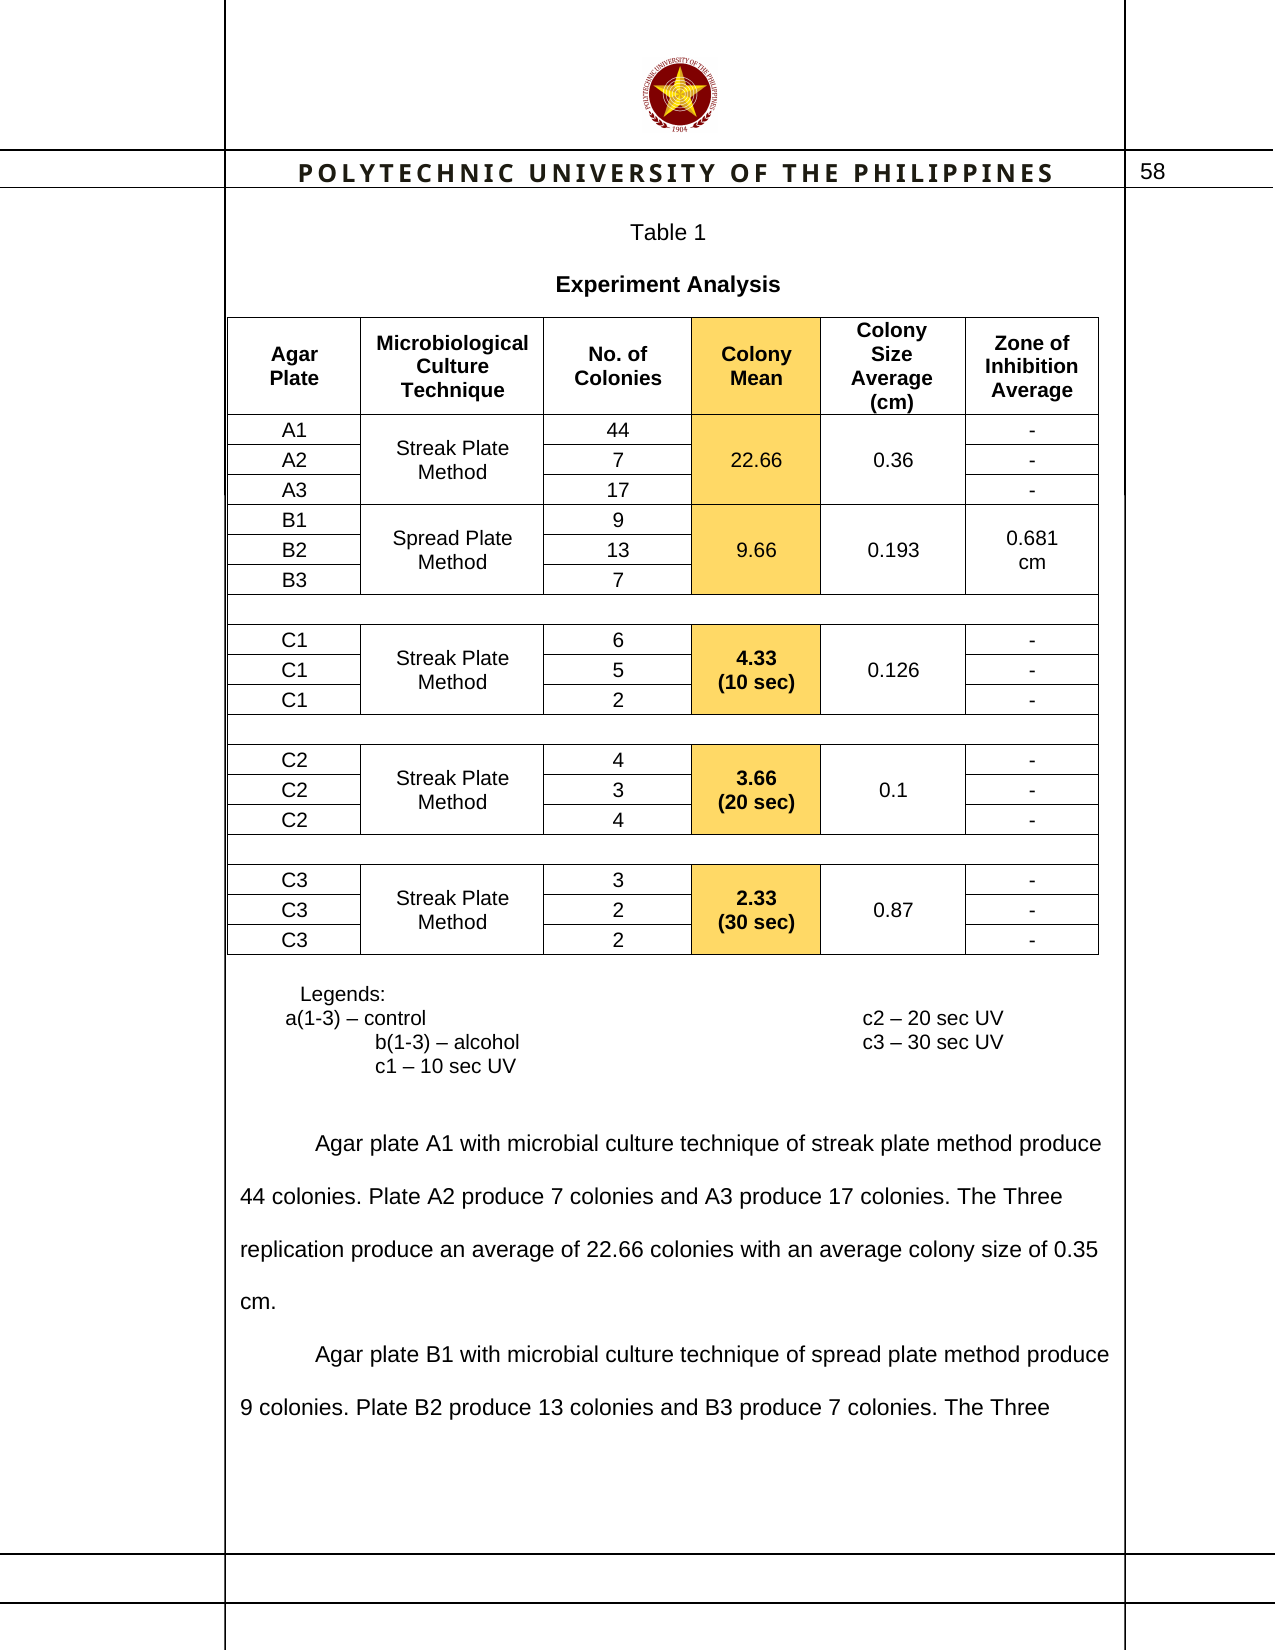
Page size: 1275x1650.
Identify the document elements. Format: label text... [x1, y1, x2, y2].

table_cell [228, 715, 1098, 744]
table_cell - [966, 415, 1098, 444]
table_cell 17 [544, 475, 691, 504]
table_cell 2 [544, 685, 691, 714]
table_cell 2 [544, 895, 691, 924]
table_header Colony Size Average (cm) [821, 318, 965, 414]
table_cell A3 [228, 475, 360, 504]
table_cell C2 [228, 805, 360, 834]
table_cell [228, 595, 1098, 624]
table_cell 22.66 [692, 415, 820, 504]
table_header No. of Colonies [544, 318, 691, 414]
table_cell B1 [228, 505, 360, 534]
table_cell [228, 835, 1098, 864]
table_cell C3 [228, 895, 360, 924]
table_cell C1 [228, 655, 360, 684]
table_cell - [966, 775, 1098, 804]
text c2 – 20 sec UV [802, 1006, 1111, 1029]
table_cell C2 [228, 775, 360, 804]
table_cell 0.1 [821, 745, 965, 834]
table_cell 2.33 (30 sec) [692, 865, 820, 954]
table_cell - [966, 475, 1098, 504]
table_cell Streak Plate Method [361, 625, 543, 714]
table_cell C3 [228, 925, 360, 954]
text Table 1 [225, 219, 1111, 245]
table_cell 3 [544, 865, 691, 894]
table_cell Spread Plate Method [361, 505, 543, 594]
table_cell - [966, 925, 1098, 954]
table_cell 9.66 [692, 505, 820, 594]
text c3 – 30 sec UV [802, 1029, 1111, 1053]
table_cell A2 [228, 445, 360, 474]
table_header Agar Plate [228, 318, 360, 414]
table_header Colony Mean [692, 318, 820, 414]
table_cell - [966, 625, 1098, 654]
table_cell 6 [544, 625, 691, 654]
table_cell B2 [228, 535, 360, 564]
table_cell 5 [544, 655, 691, 684]
table_cell 44 [544, 415, 691, 444]
table_cell 4 [544, 805, 691, 834]
table_cell C1 [228, 685, 360, 714]
table_cell 3.66 (20 sec) [692, 745, 820, 834]
table_cell 2 [544, 925, 691, 954]
table_cell - [966, 685, 1098, 714]
text a(1-3) – control [225, 1006, 623, 1029]
table_cell C2 [228, 745, 360, 774]
table_cell - [966, 655, 1098, 684]
table_header Microbiological Culture Technique [361, 318, 543, 414]
table_cell 0.193 [821, 505, 965, 594]
text c1 – 10 sec UV [315, 1053, 623, 1077]
text b(1-3) – alcohol [315, 1029, 623, 1053]
table_cell - [966, 865, 1098, 894]
table_cell 0.87 [821, 865, 965, 954]
table_cell Streak Plate Method [361, 865, 543, 954]
table_cell 3 [544, 775, 691, 804]
table_cell 4.33 (10 sec) [692, 625, 820, 714]
table_cell C1 [228, 625, 360, 654]
table_cell 7 [544, 565, 691, 594]
text Experiment Analysis [225, 271, 1111, 298]
table_cell - [966, 805, 1098, 834]
table_cell 9 [544, 505, 691, 534]
table_cell B3 [228, 565, 360, 594]
table_cell 7 [544, 445, 691, 474]
table_cell A1 [228, 415, 360, 444]
table_cell 0.681 cm [966, 505, 1098, 594]
text Agar plate A1 with microbial culture technique of streak plate method produce 44 colonies. Plate A2 produce 7 colonies and A3 produce 17 colonies. The Three replication produce an average of 22.66 colonies with an average colony size of 0.35 cm. [240, 1130, 1111, 1314]
table_cell - [966, 895, 1098, 924]
table_cell 4 [544, 745, 691, 774]
table_cell - [966, 745, 1098, 774]
table_cell 0.36 [821, 415, 965, 504]
table_cell C3 [228, 865, 360, 894]
table_cell 0.126 [821, 625, 965, 714]
text Legends: [225, 324, 1111, 1006]
table_cell Streak Plate Method [361, 415, 543, 504]
table_cell Streak Plate Method [361, 745, 543, 834]
table_header Zone of Inhibition Average [966, 318, 1098, 414]
table_cell 13 [544, 535, 691, 564]
table_cell - [966, 445, 1098, 474]
picture [642, 57, 718, 133]
